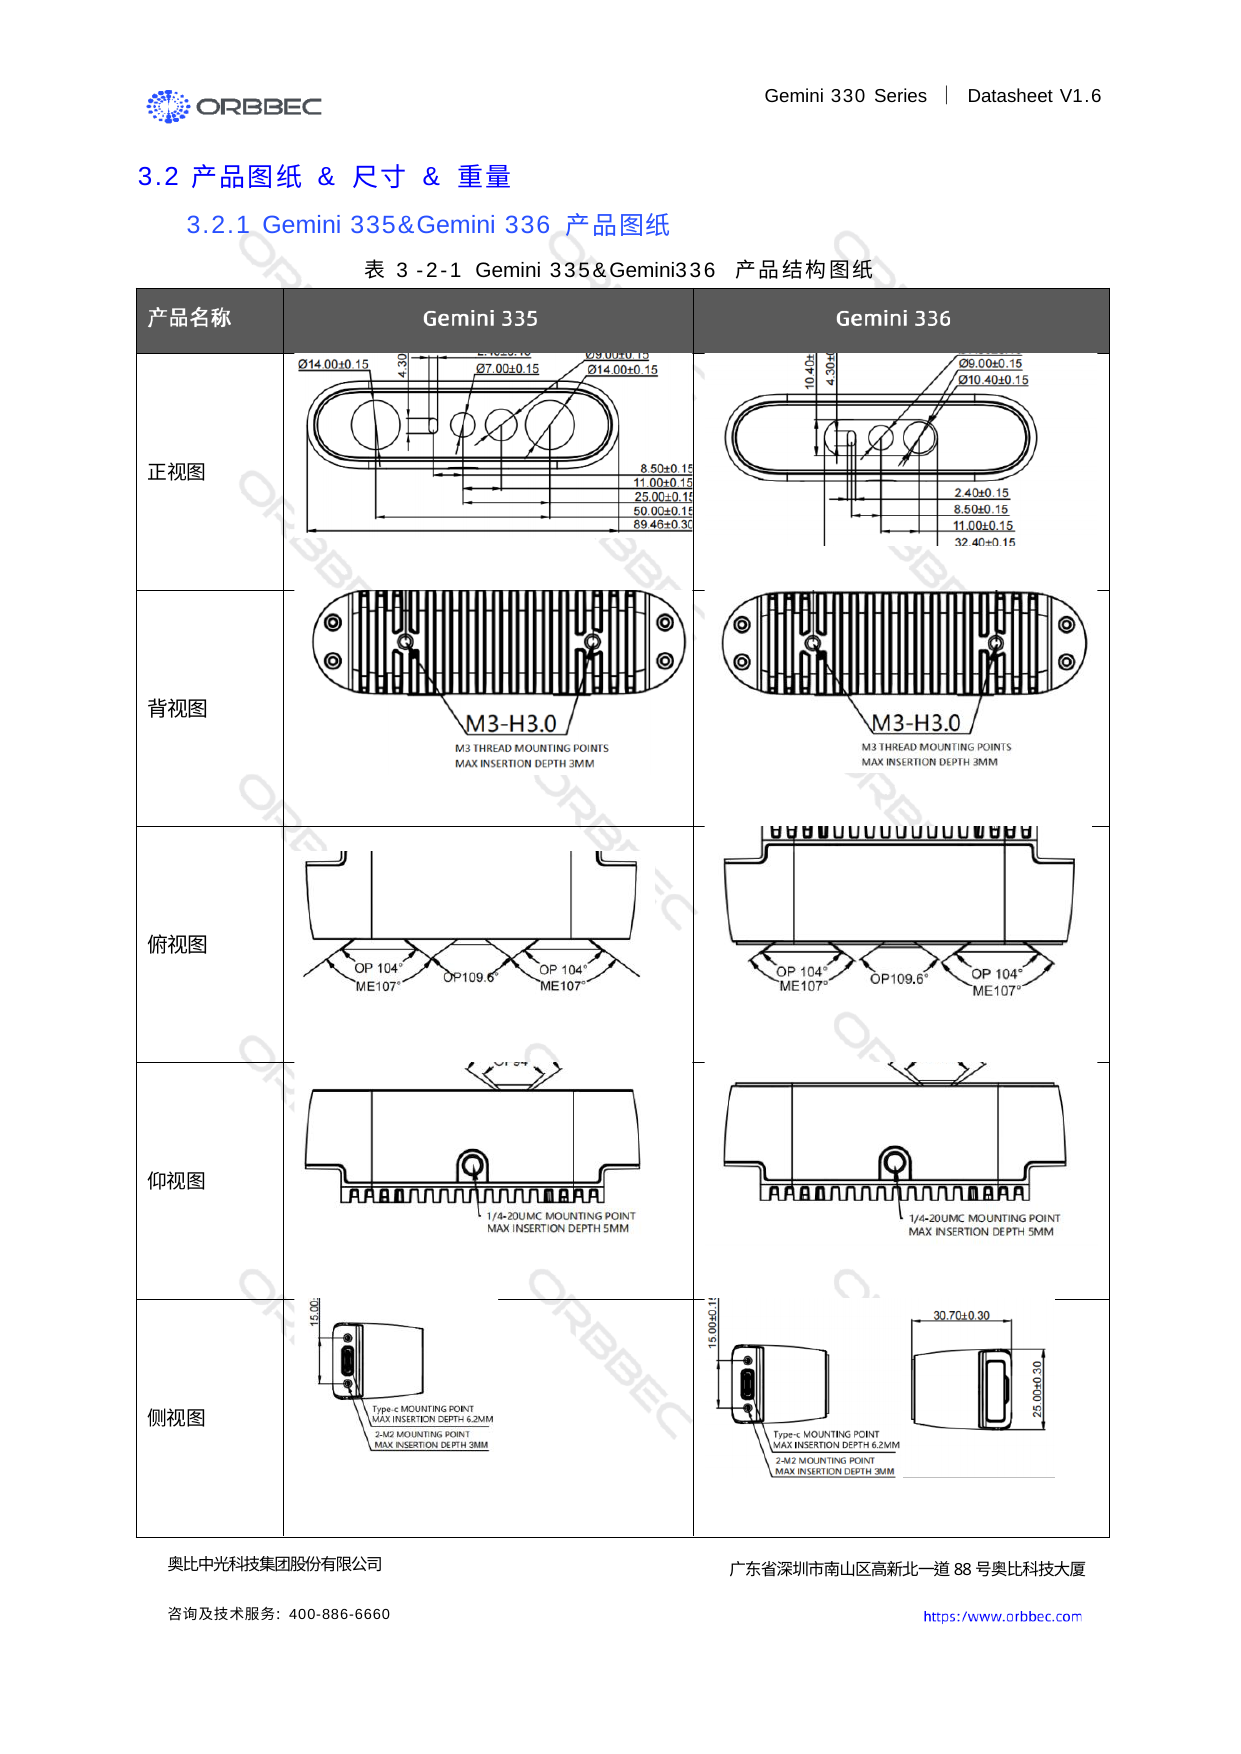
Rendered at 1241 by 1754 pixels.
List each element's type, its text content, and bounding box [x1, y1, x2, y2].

text 3.2.1 Gemini 335&Gemini 336 产品图纸 [186, 212, 1110, 236]
table_header [137, 289, 283, 353]
table_cell [694, 827, 1109, 1062]
table_cell [694, 1063, 1109, 1298]
table_cell 背视图 [137, 591, 283, 826]
picture [704, 353, 1098, 546]
table_cell [284, 591, 693, 826]
table_cell [694, 1300, 1109, 1536]
table_cell [284, 1063, 693, 1298]
table_cell [694, 591, 1109, 826]
picture [422, 309, 537, 327]
table_header [694, 289, 1109, 353]
table_cell [284, 827, 693, 1062]
picture [144, 90, 322, 124]
picture [294, 590, 693, 775]
picture [294, 1062, 693, 1243]
text 3.2 产品图纸 & 尺寸 & 重量 [138, 162, 1110, 191]
picture [704, 590, 1098, 773]
picture [704, 1062, 1098, 1246]
table_cell 侧视图 [137, 1300, 283, 1536]
picture [694, 1298, 1055, 1478]
table_cell [284, 354, 693, 590]
picture [294, 851, 655, 998]
text 表 3 -2-1 Gemini 335&Gemini336 产品结构图纸 [364, 258, 1110, 282]
picture [294, 353, 693, 538]
text 奥比中光科技集团股份有限公司 [167, 1555, 719, 1572]
picture [923, 1610, 1082, 1625]
picture [284, 1298, 693, 1452]
picture [147, 306, 232, 328]
table_cell 正视图 [137, 354, 283, 590]
picture [237, 236, 999, 288]
text 咨询及技术服务: 400-886-6660 [167, 1606, 719, 1621]
table_cell 仰视图 [137, 1063, 283, 1298]
table_cell 俯视图 [137, 827, 283, 1062]
table_cell [284, 1300, 693, 1536]
picture [704, 826, 1092, 1001]
table_header [284, 289, 693, 353]
text 广东省深圳市南山区高新北一道88号奥比科技大厦 [729, 1560, 1110, 1578]
picture [836, 309, 951, 327]
table_cell [694, 354, 1109, 590]
